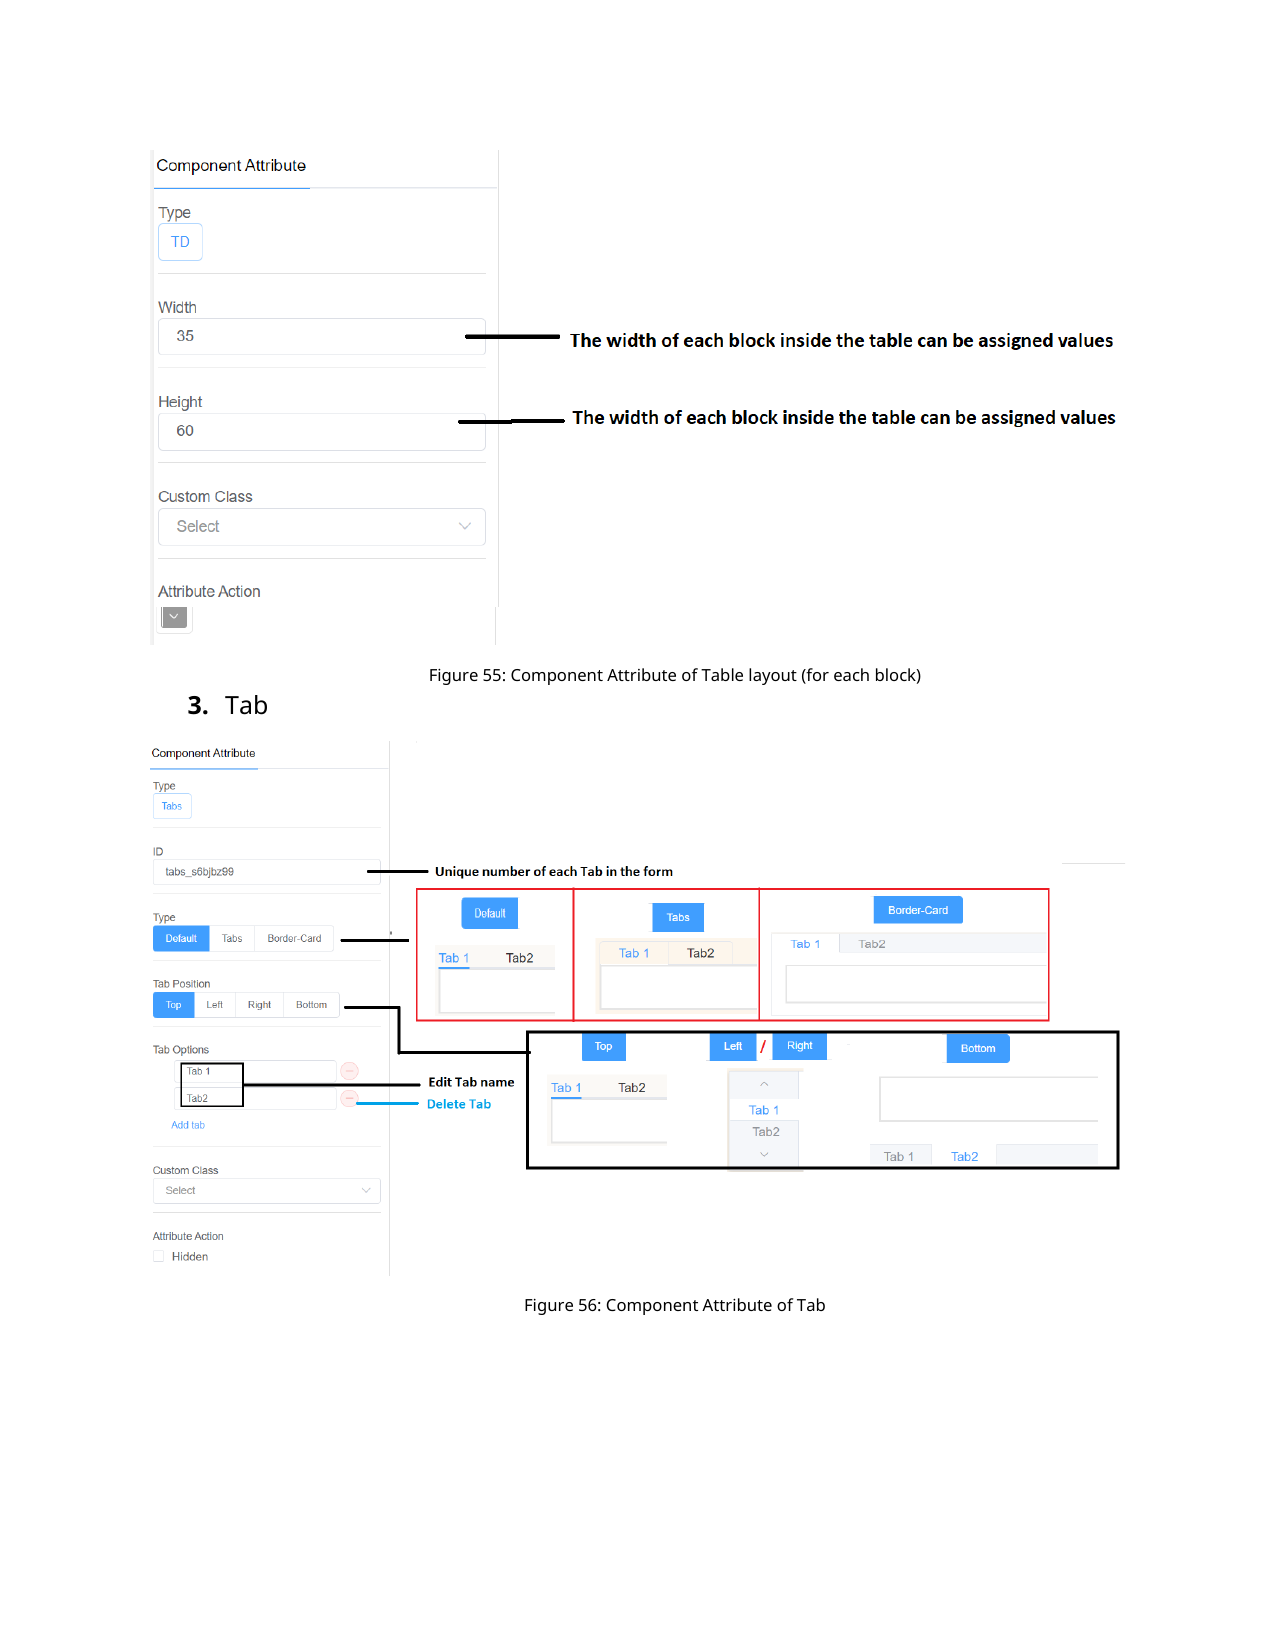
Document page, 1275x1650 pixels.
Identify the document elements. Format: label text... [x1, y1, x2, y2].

picture [150, 150, 1125, 645]
list Figure 55: Component Attribute of Table layout (for each block) [225, 663, 1125, 686]
list Figure 56: Component Attribute of Tab [225, 1294, 1125, 1317]
list Tab [187, 688, 1125, 722]
picture [150, 741, 1125, 1276]
